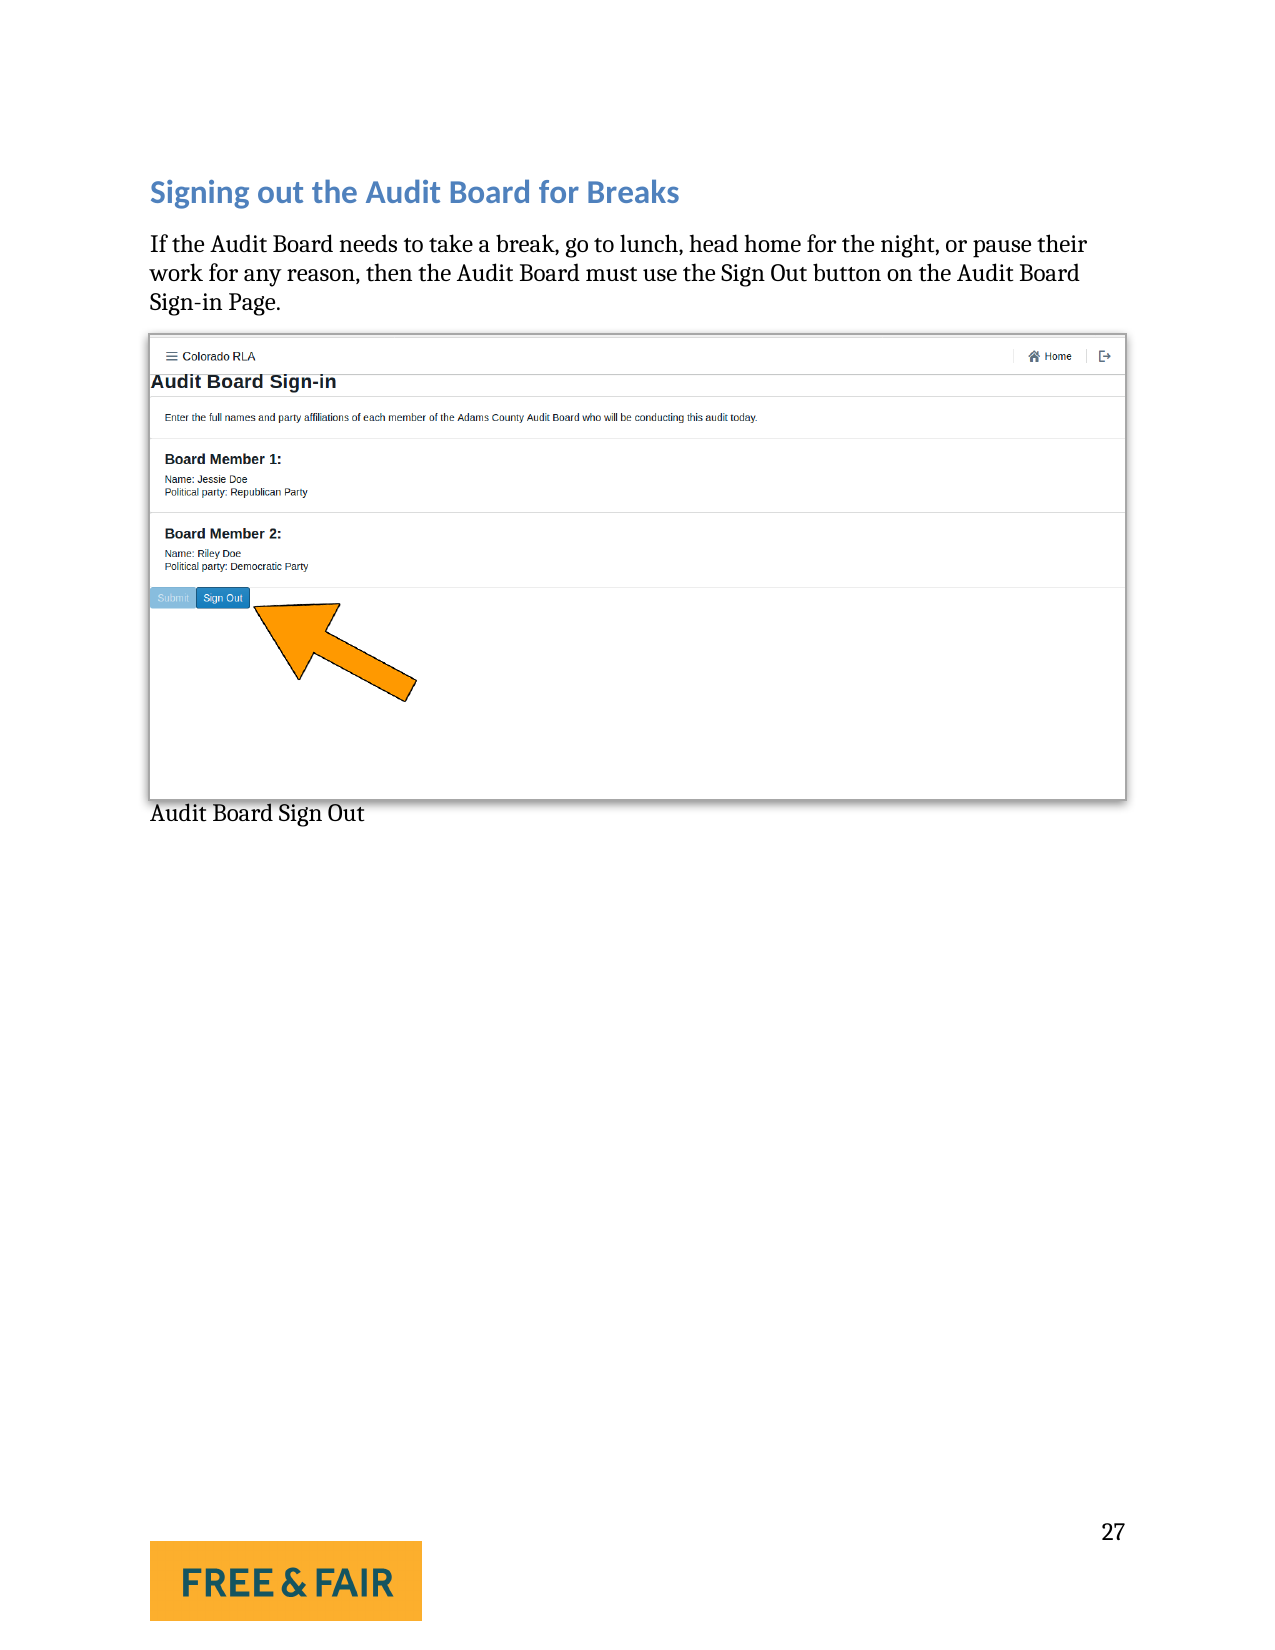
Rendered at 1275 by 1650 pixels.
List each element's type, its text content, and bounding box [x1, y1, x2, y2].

text If the Audit Board needs to take a break, go to lunch, head home for the night, or pause their work for any reason, then the Audit Board must use the Sign Out button on the Audit Board Sign-in Page. [150, 230, 1125, 317]
picture [150, 335, 1125, 799]
text Audit Board Sign Out [150, 811, 1125, 828]
picture [150, 1541, 422, 1621]
subtitle Signing out the Audit Board for Breaks [150, 171, 1125, 212]
